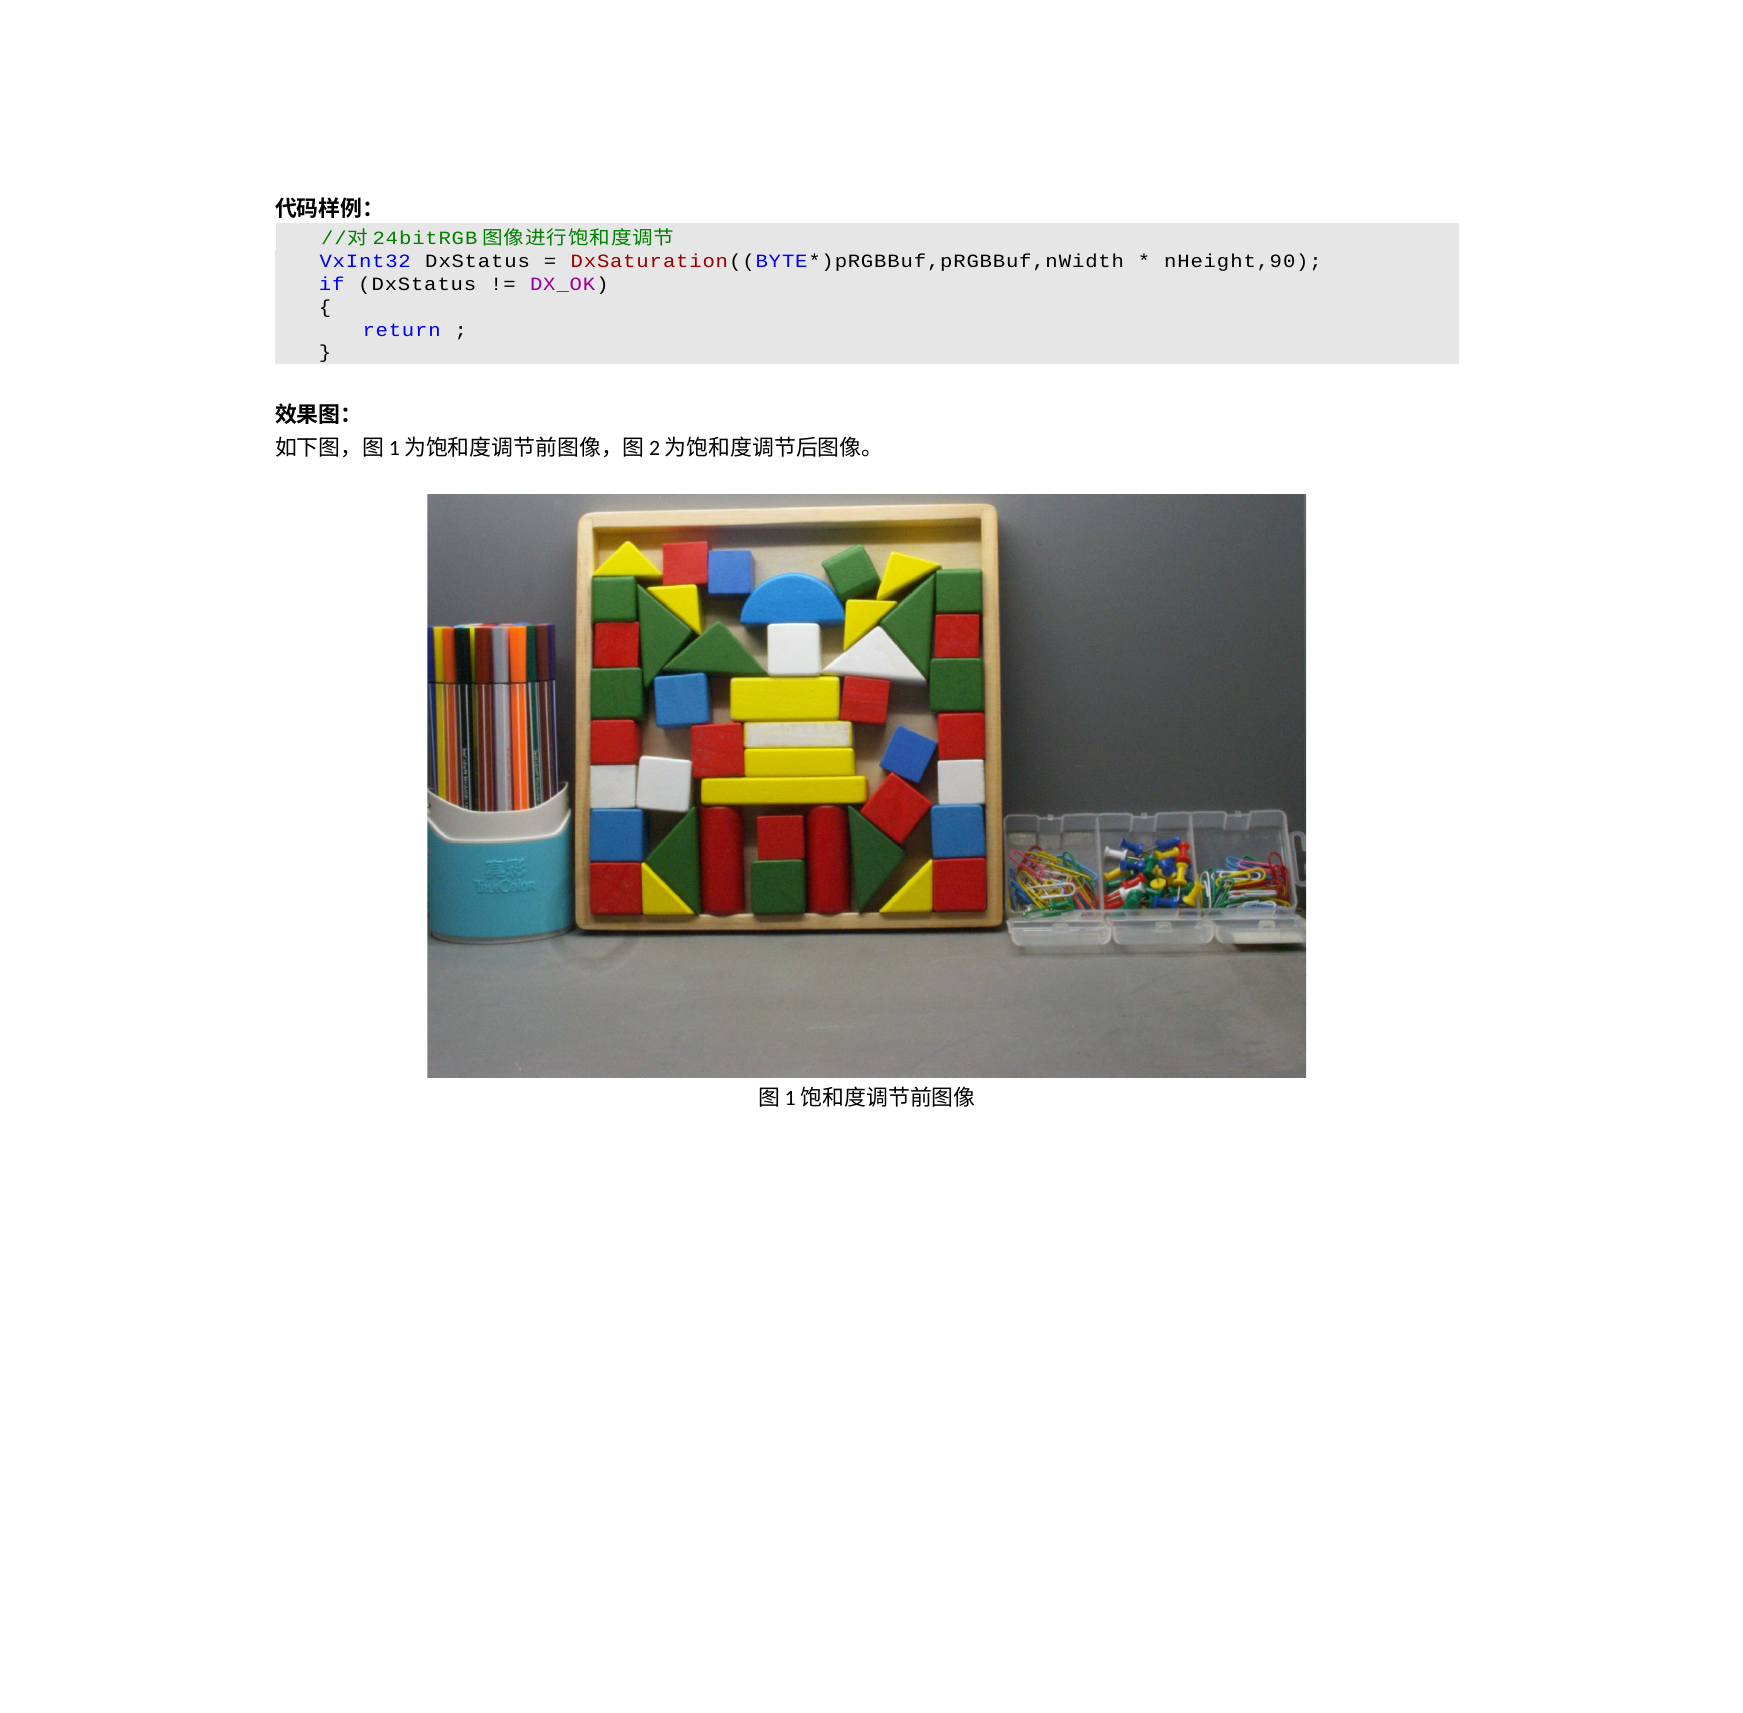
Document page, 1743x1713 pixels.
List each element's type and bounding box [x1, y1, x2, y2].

picture [427, 494, 1307, 1078]
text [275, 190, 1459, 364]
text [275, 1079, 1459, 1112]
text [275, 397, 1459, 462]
